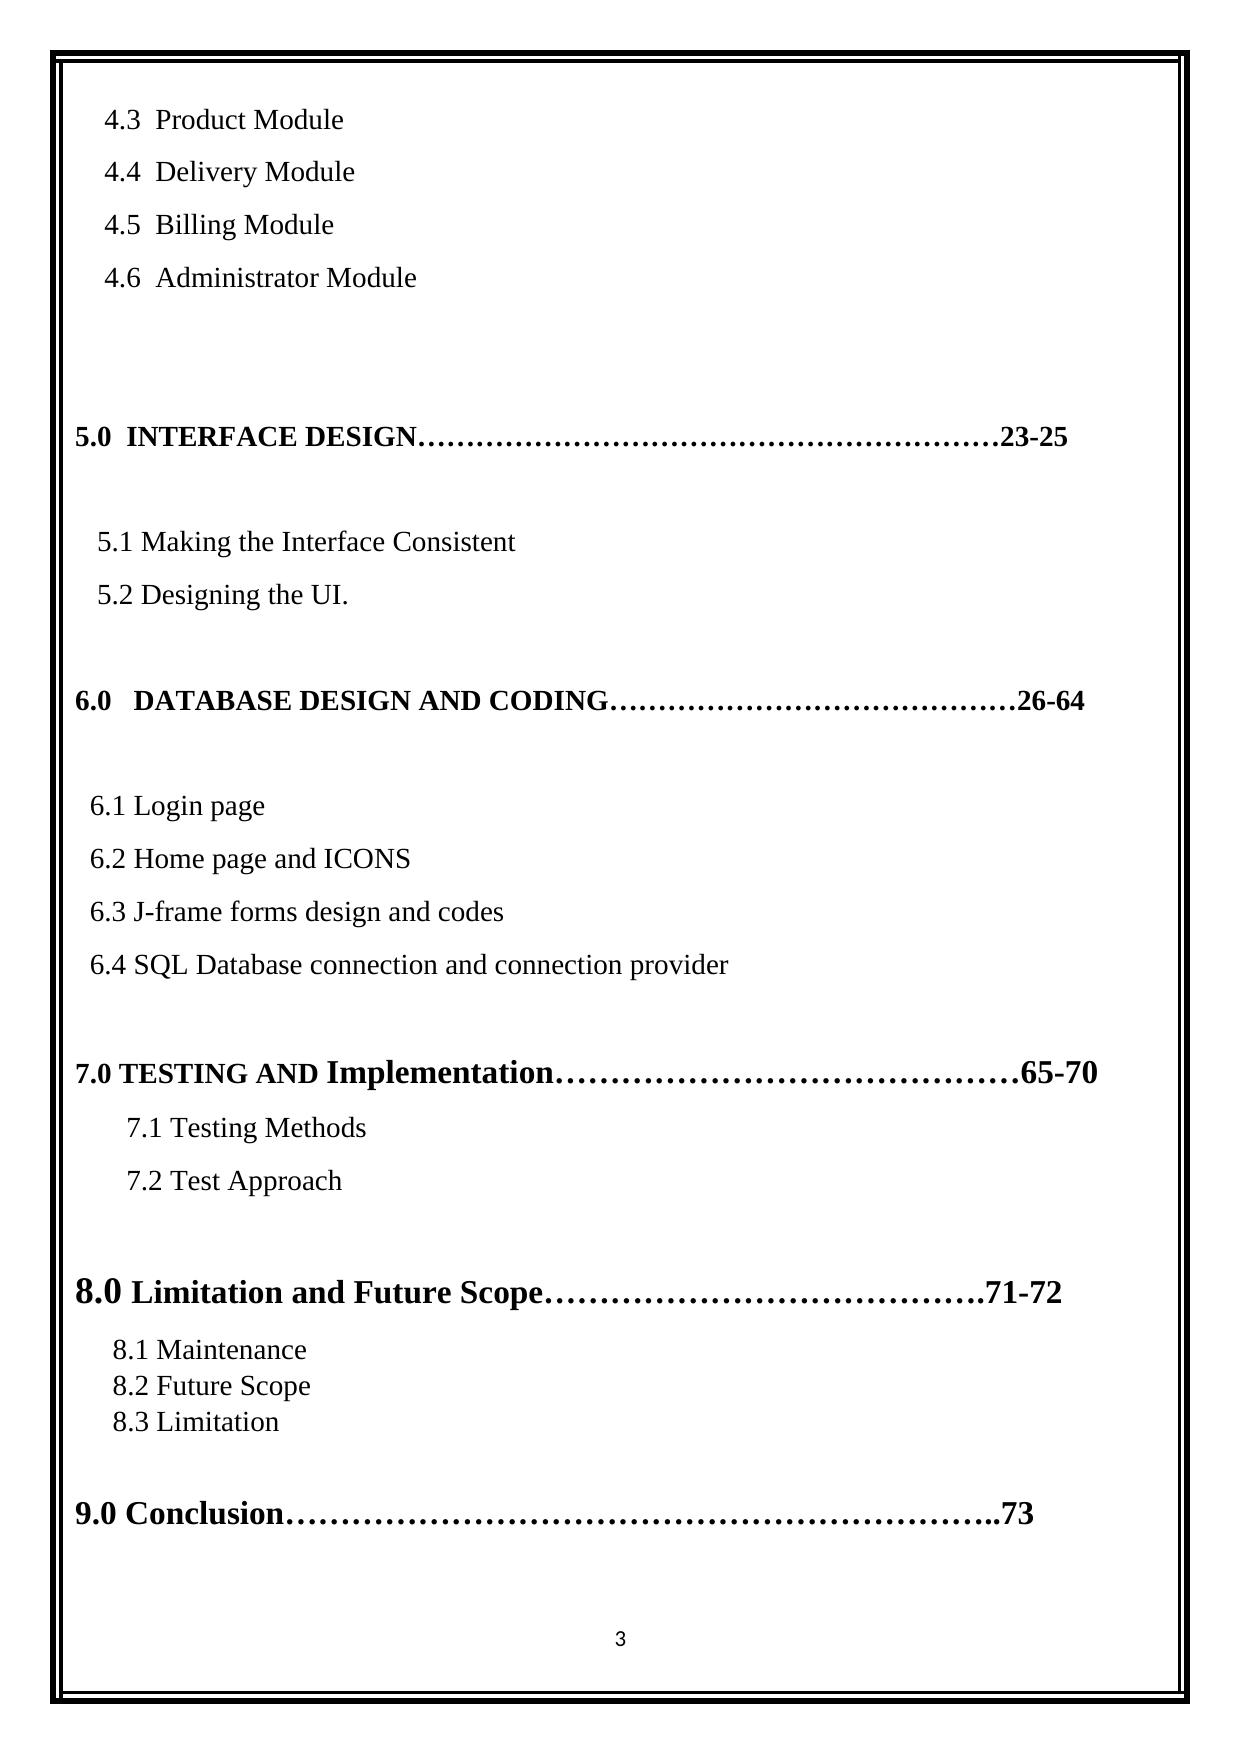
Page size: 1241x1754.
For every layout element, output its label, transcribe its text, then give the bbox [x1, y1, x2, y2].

text 4.6 Administrator Module [75, 260, 1165, 294]
text 8.0 Limitation and Future Scope………………………………….71-72 [75, 1269, 1165, 1312]
text 6.4 SQL Database connection and connection provider [75, 947, 1165, 980]
text 6.1 Login page [75, 788, 1165, 822]
text 5.0 INTERFACE DESIGN……………………………………………………23-25 [75, 419, 1165, 452]
text 6.2 Home page and ICONS [75, 841, 1165, 875]
text 6.3 J-frame forms design and codes [75, 894, 1165, 927]
text 5.1 Making the Interface Consistent [75, 524, 1165, 558]
text 4.3 Product Module [75, 102, 1165, 135]
text 4.5 Billing Module [75, 207, 1165, 241]
list 8.2 Future Scope [112, 1368, 1165, 1402]
text 7.0 TESTING AND Implementation……………………………………65-70 [75, 1052, 1165, 1091]
text 7.2 Test Approach [75, 1163, 1165, 1197]
text 4.4 Delivery Module [75, 154, 1165, 188]
list 8.1 Maintenance [112, 1332, 1165, 1366]
text 6.0 DATABASE DESIGN AND CODING……………………………………26-64 [75, 683, 1165, 716]
text 7.1 Testing Methods [75, 1110, 1165, 1144]
list 8.3 Limitation [112, 1404, 1165, 1438]
text 5.2 Designing the UI. [75, 577, 1165, 611]
text 9.0 Conclusion………………………………………………………..73 [75, 1493, 1165, 1532]
